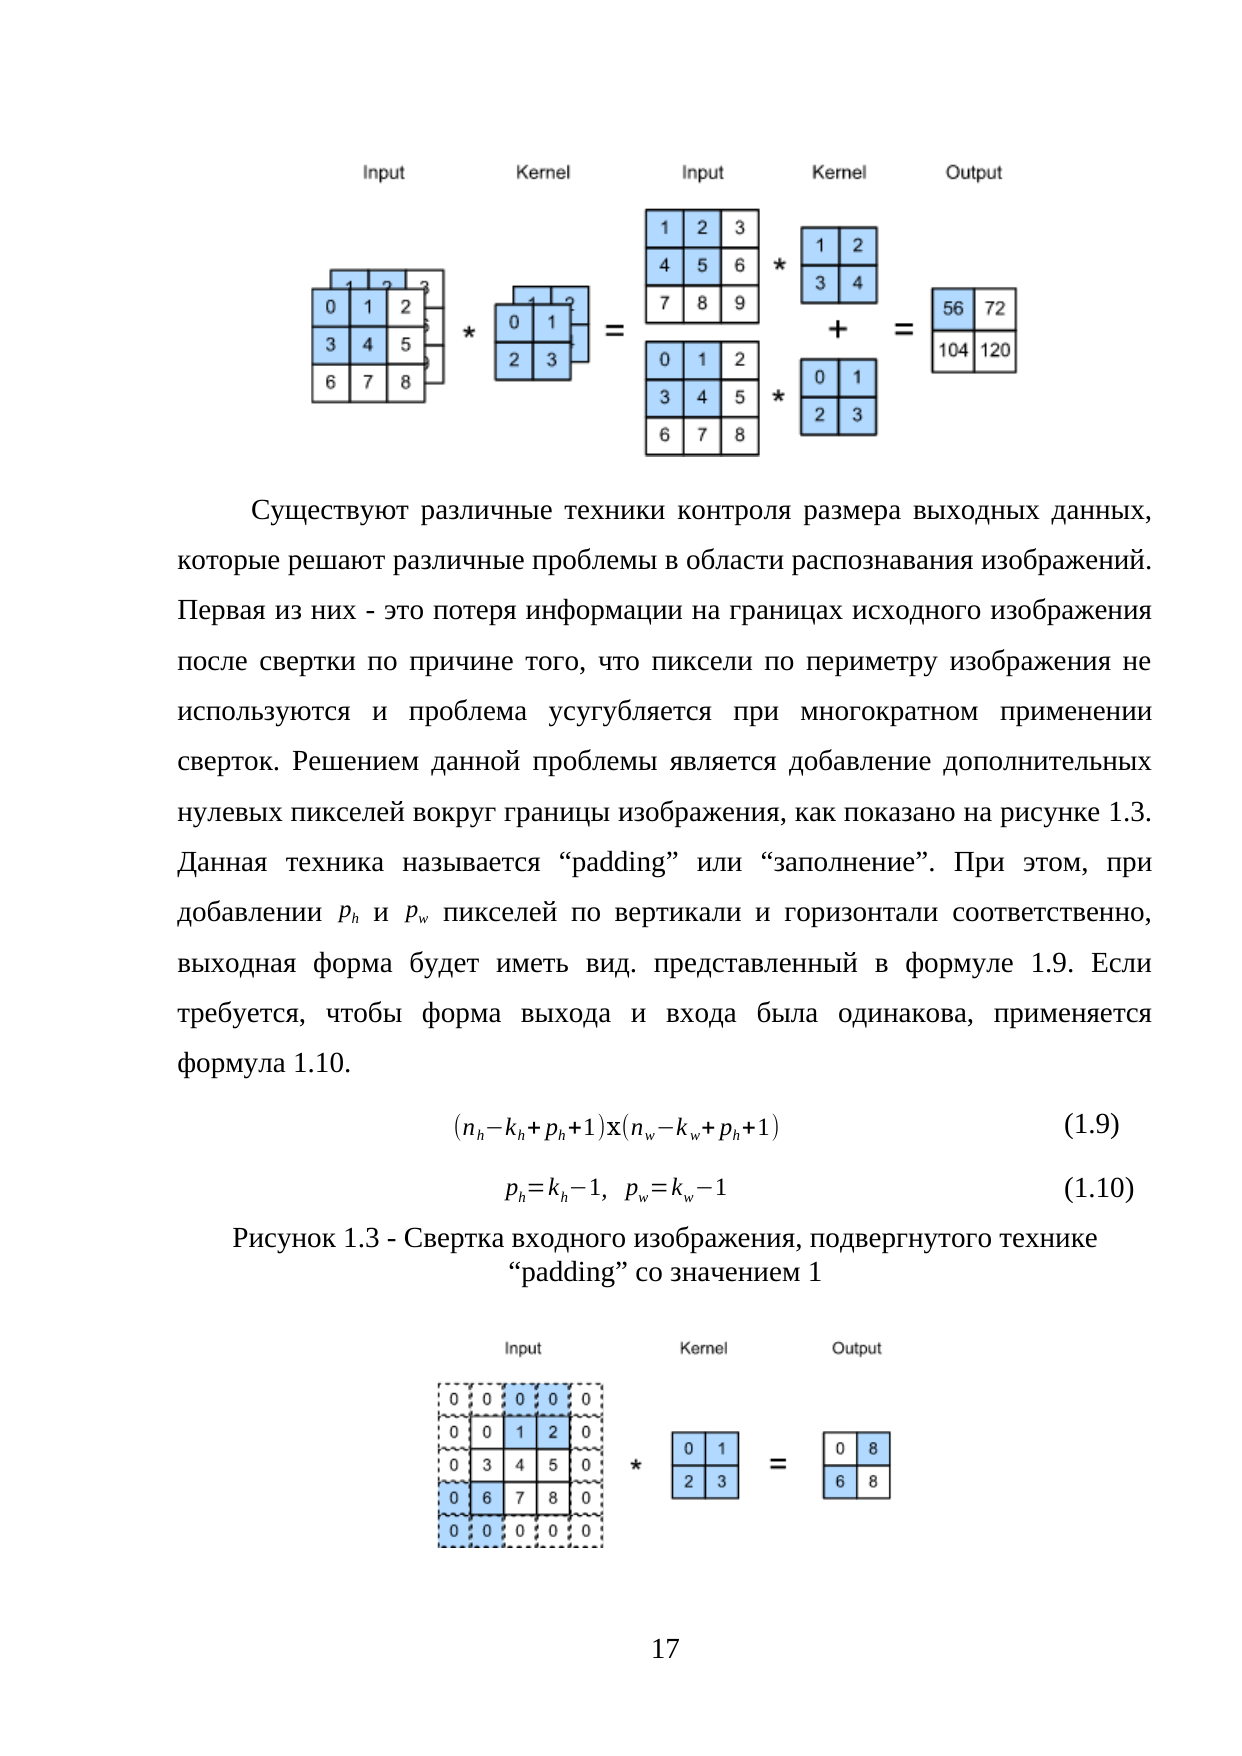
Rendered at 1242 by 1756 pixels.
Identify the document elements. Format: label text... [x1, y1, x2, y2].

picture [311, 151, 1018, 457]
picture [437, 1330, 892, 1548]
text Существуют различные техники контроля размера выходных данных, которые решают различные проблемы в области распознавания изображений. Первая из них - это потеря информации на границах исходного изображения после свертки по причине того, что пиксели по периметру изображения не используются и проблема усугубляется при многократном применении сверток. Решением данной проблемы является добавление дополнительных нулевых пикселей вокруг границы изображения, как показано на рисунке 1.3. Данная техника называется “padding” или “заполнение”. При этом, при добавлении и пикселей по вертикали и горизонтали соответственно, выходная форма будет иметь вид. представленный в формуле 1.9. Если требуется, чтобы форма выхода и входа была одинакова, применяется формула 1.10. [177, 124, 1153, 1079]
text Рисунок 1.3 - Свертка входного изображения, подвергнутого технике “padding” со значением 1 [177, 1221, 1153, 1288]
